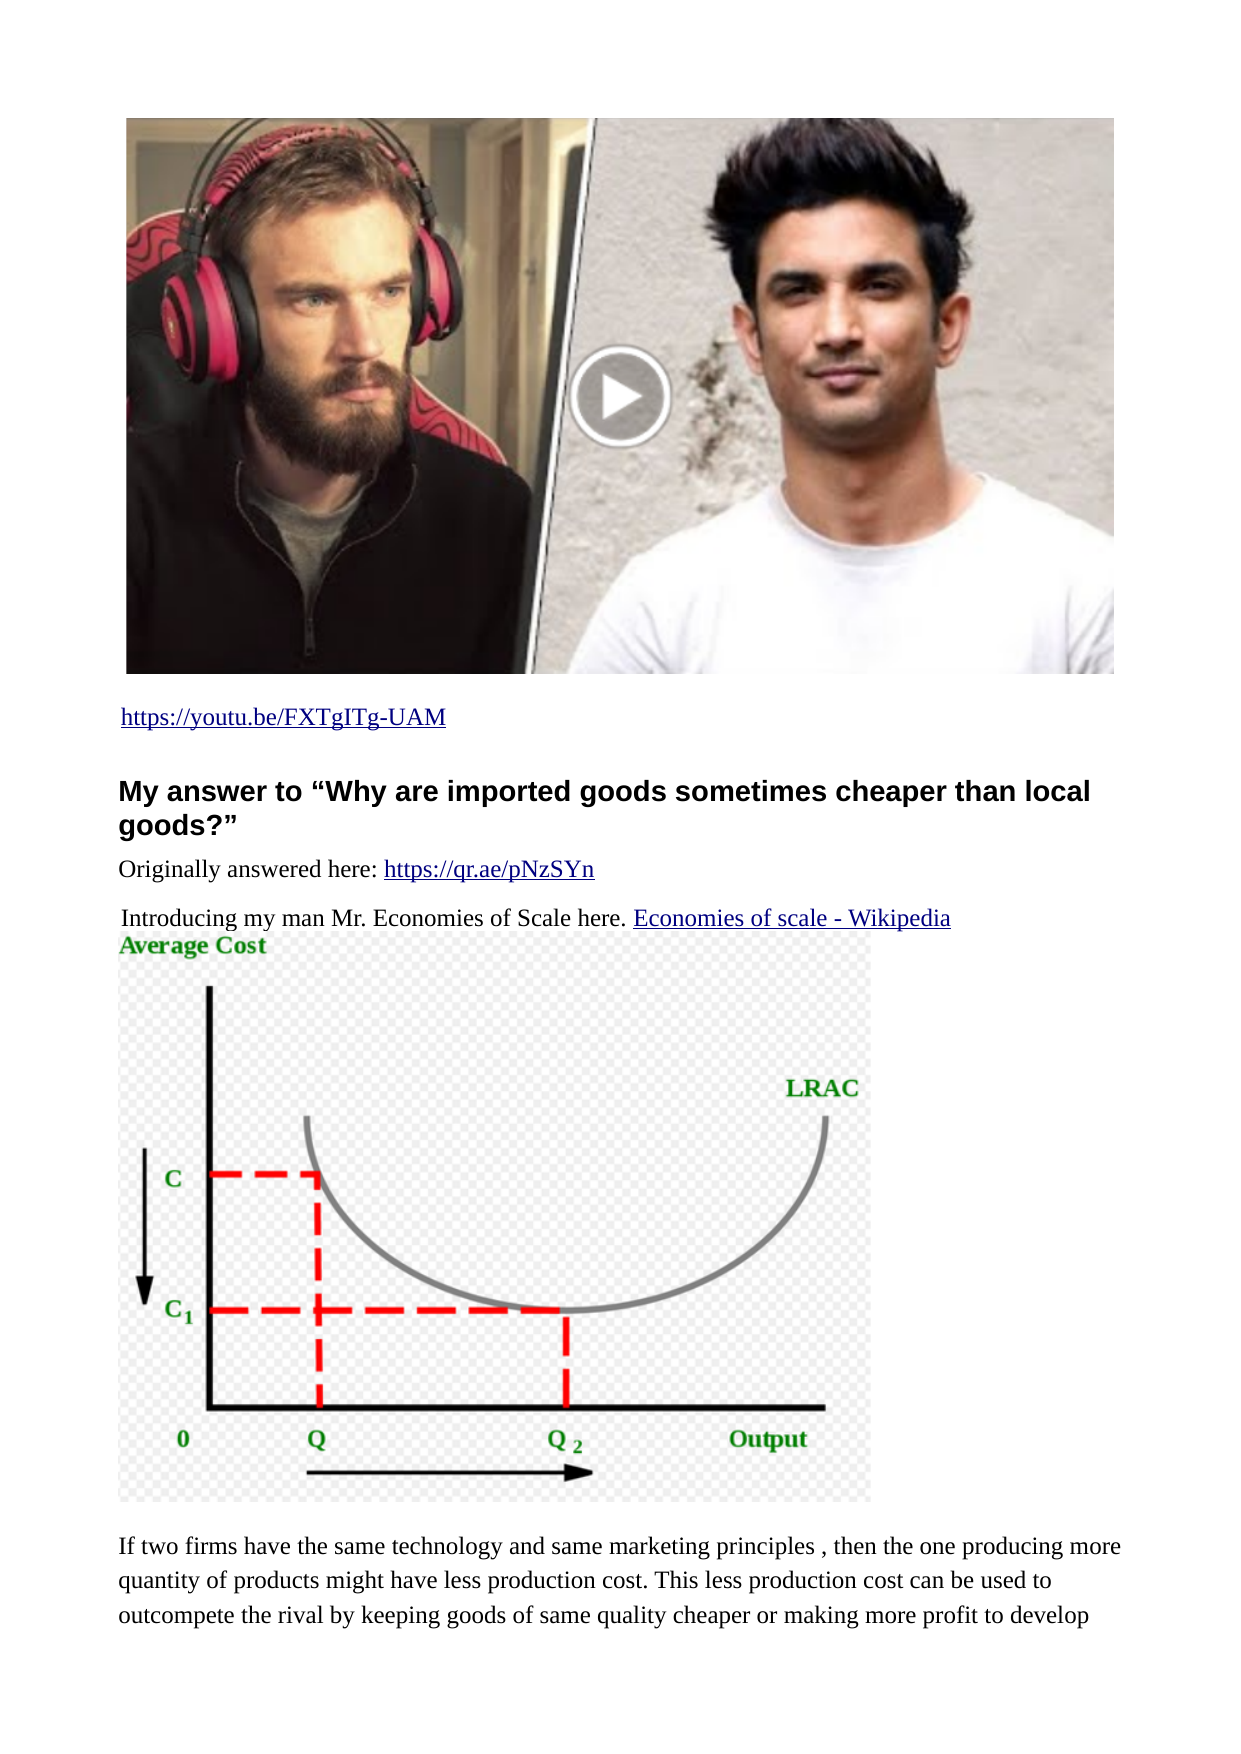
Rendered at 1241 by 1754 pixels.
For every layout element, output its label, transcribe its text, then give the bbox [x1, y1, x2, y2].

text https://youtu.be/FXTgITg-UAM [121, 702, 1122, 731]
text Introducing my man Mr. Economies of Scale here. Economies of scale - Wikipedia [121, 903, 1122, 931]
subtitle My answer to “Why are imported goods sometimes cheaper than local goods?” [118, 774, 1122, 841]
picture [118, 931, 871, 1502]
text Originally answered here: https://qr.ae/pNzSYn [118, 854, 1122, 882]
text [118, 1531, 1122, 1629]
picture [126, 118, 1114, 674]
